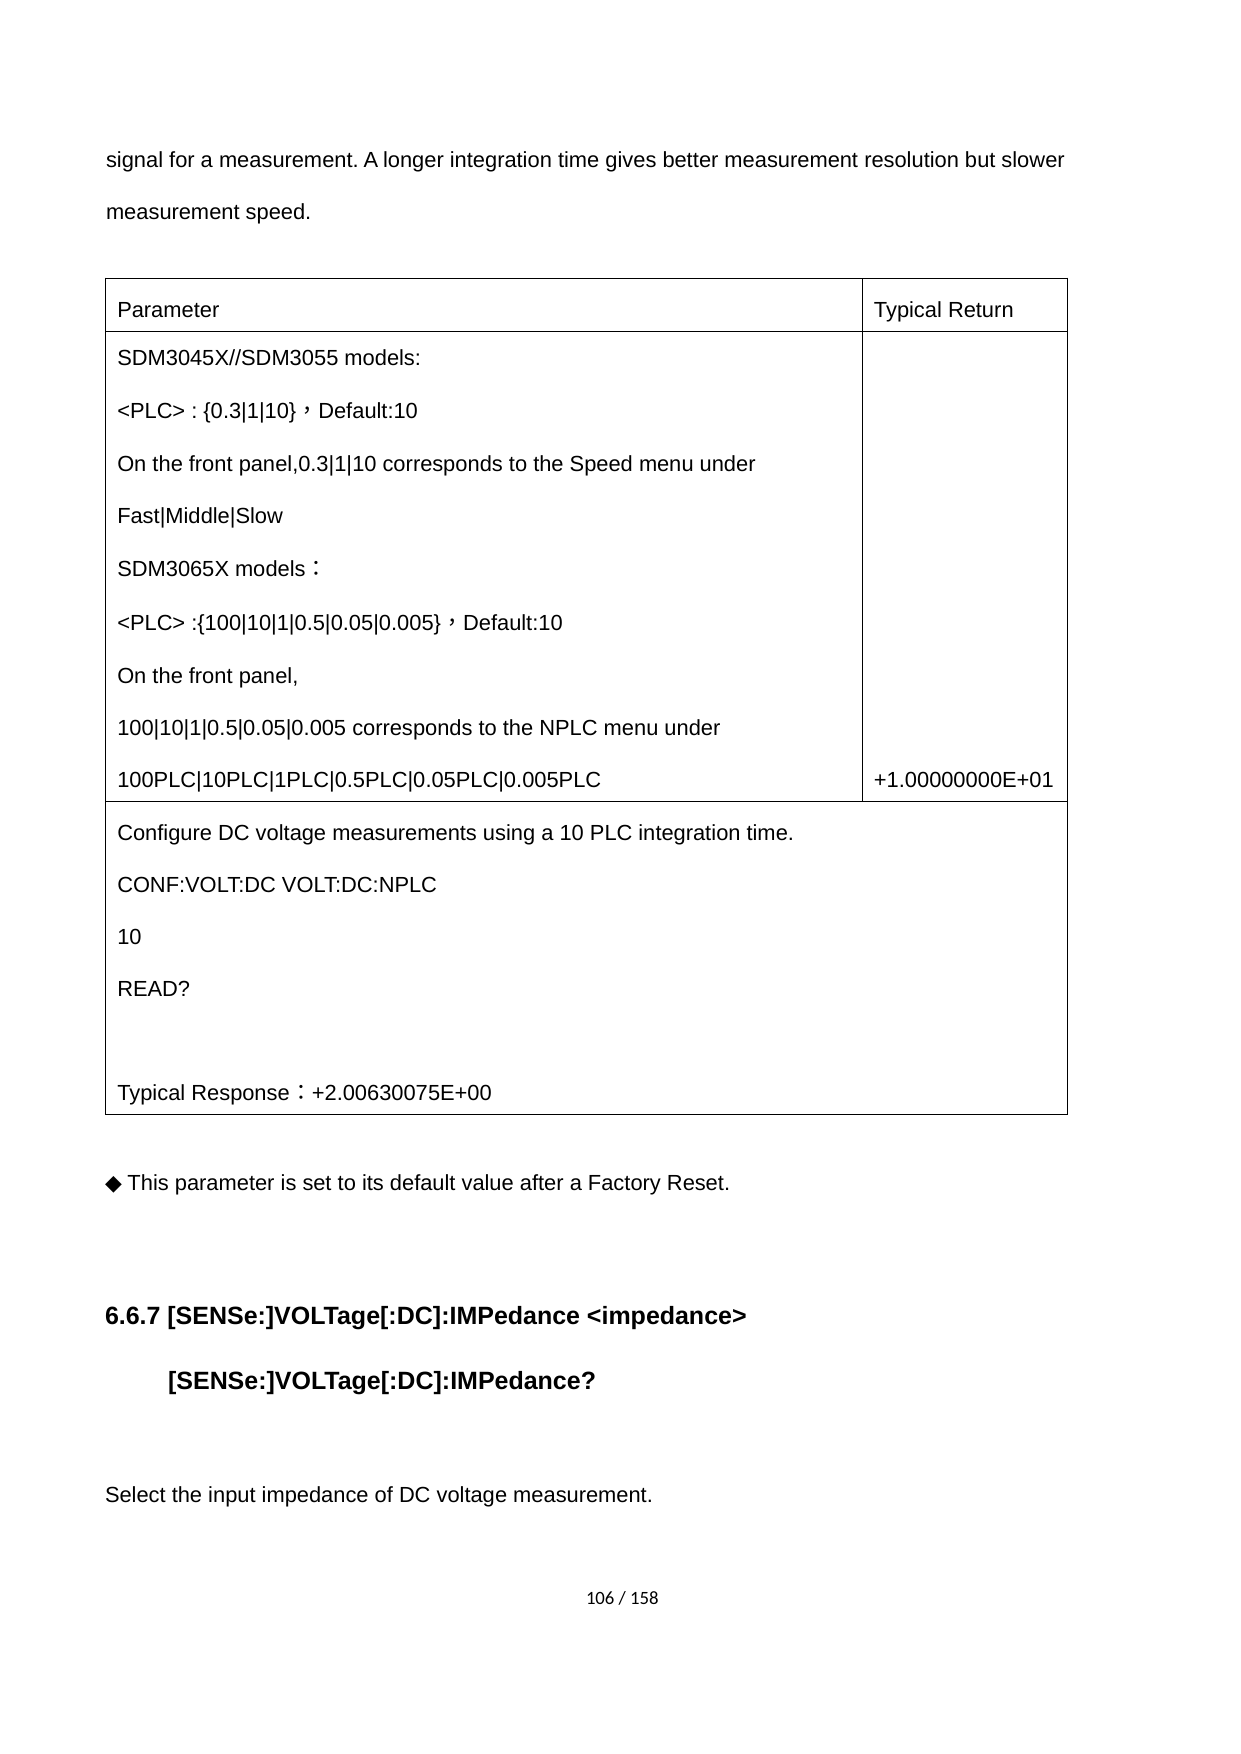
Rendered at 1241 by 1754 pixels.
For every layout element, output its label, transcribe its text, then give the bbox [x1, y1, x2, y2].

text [105, 147, 1139, 224]
subtitle 6.6.7 [SENSe:]VOLTage[:DC]:IMPedance <impedance> [105, 1301, 1140, 1330]
table_cell Configure DC voltage measurements using a 10 PLC integration time. CONF:VOLT:DC VOLT:DC:NPLC 10 READ? Typical Response：+2.00630075E+00 [106, 802, 862, 1114]
text ◆ This parameter is set to its default value after a Factory Reset. [105, 1167, 1139, 1197]
table_cell [863, 802, 1067, 1114]
table_cell +1.00000000E+01 [863, 332, 1067, 801]
table_header Parameter [106, 279, 862, 331]
text Select the input impedance of DC voltage measurement. [105, 1482, 1139, 1507]
table_header Typical Return [863, 279, 1067, 331]
table_cell SDM3045X//SDM3055 models: <PLC> : {0.3|1|10}，Default:10 On the front panel,0.3|1|10 corresponds to the Speed menu under Fast|Middle|Slow SDM3065X models： <PLC> :{100|10|1|0.5|0.05|0.005}，Default:10 On the front panel, 100|10|1|0.5|0.05|0.005 corresponds to the NPLC menu under 100PLC|10PLC|1PLC|0.5PLC|0.05PLC|0.005PLC [106, 332, 862, 801]
text [SENSe:]VOLTage[:DC]:IMPedance? [168, 1366, 1140, 1394]
